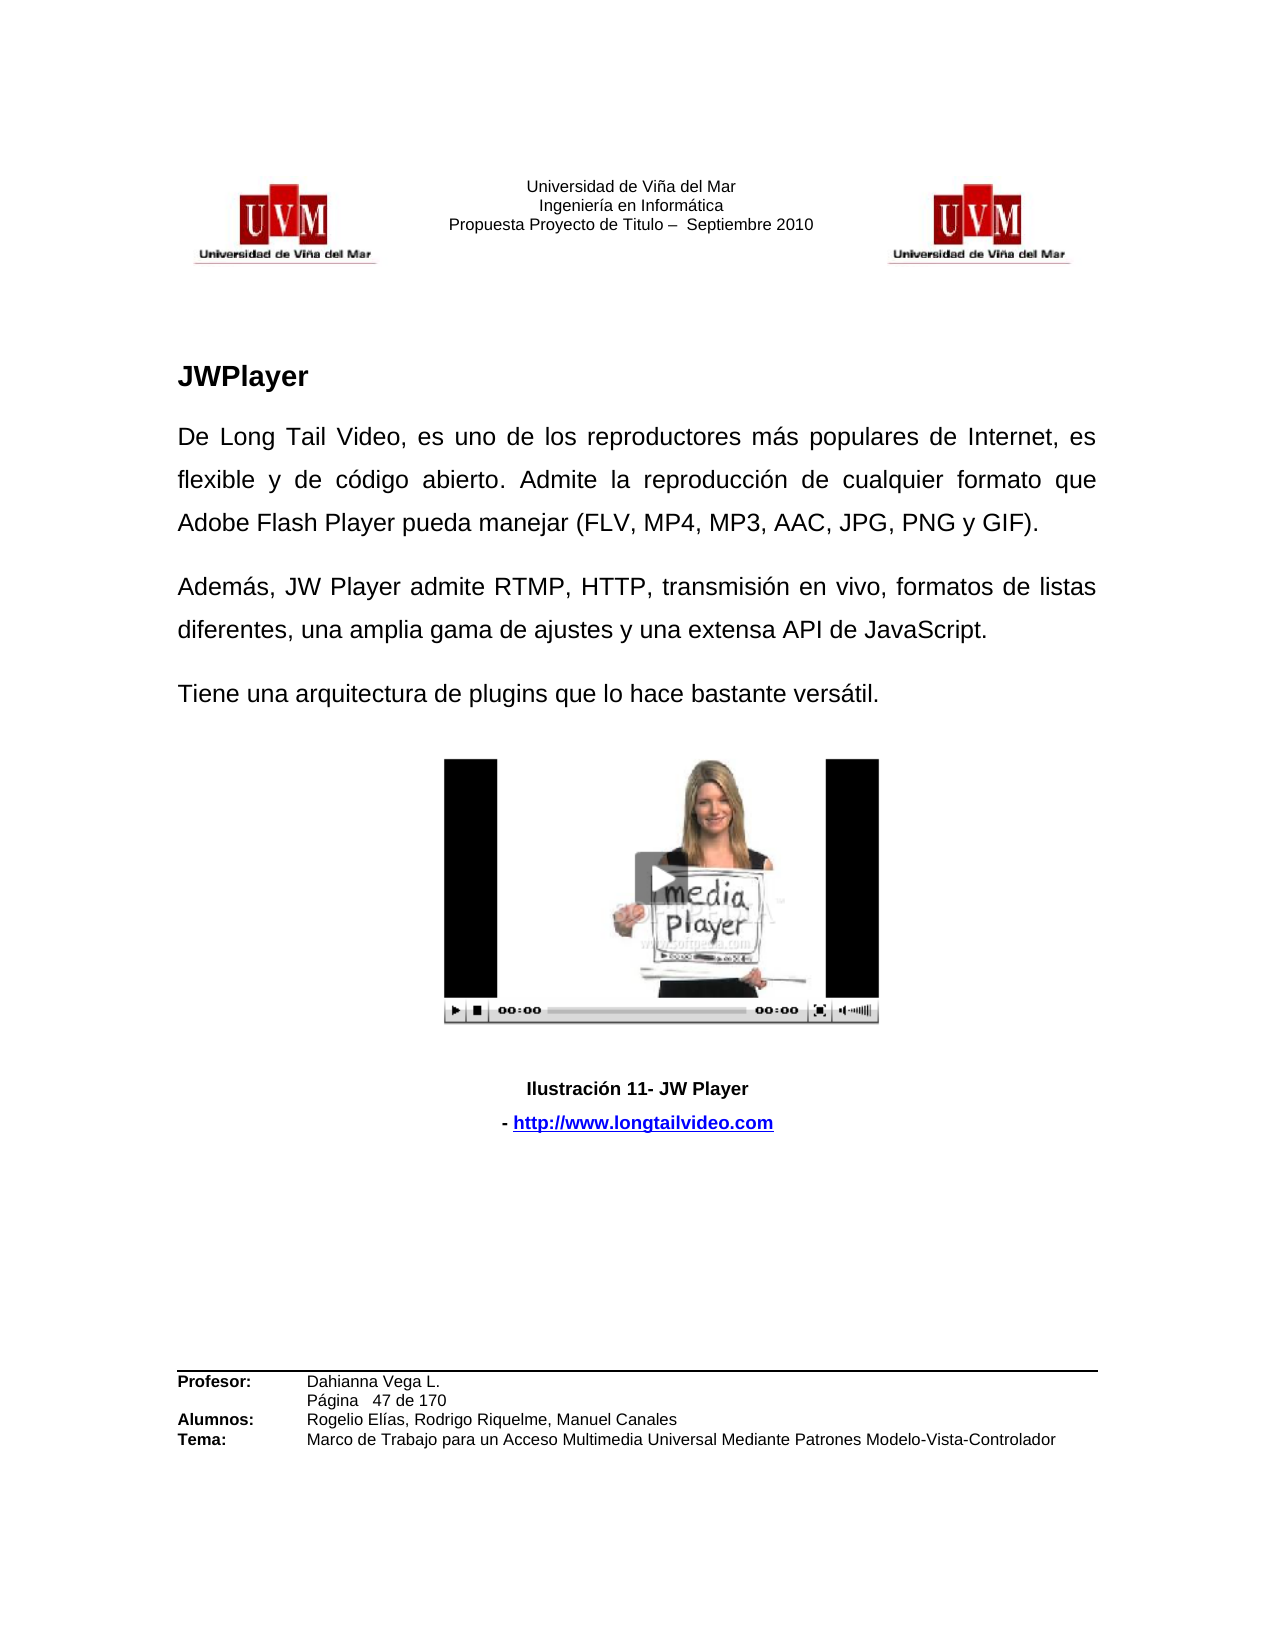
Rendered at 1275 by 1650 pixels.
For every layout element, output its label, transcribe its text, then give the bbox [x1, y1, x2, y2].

picture [871, 176, 1084, 267]
subtitle JWPlayer [177, 359, 1098, 392]
text Además, JW Player admite RTMP, HTTP, transmisión en vivo, formatos de listas diferentes, una amplia gama de ajustes y una extensa API de JavaScript. [177, 572, 1098, 644]
text Tiene una arquitectura de plugins que lo hace bastante versátil. [177, 679, 1098, 708]
text De Long Tail Video, es uno de los reproductores más populares de Internet, es flexible y de código abierto. Admite la reproducción de cualquier formato que Adobe Flash Player pueda manejar (FLV, MP4, MP3, AAC, JPG, PNG y GIF). [177, 422, 1098, 537]
picture [177, 176, 390, 267]
text - http://www.longtailvideo.com [177, 1112, 1098, 1133]
picture [439, 742, 887, 1051]
text Ilustración 11- JW Player [177, 1078, 1098, 1099]
